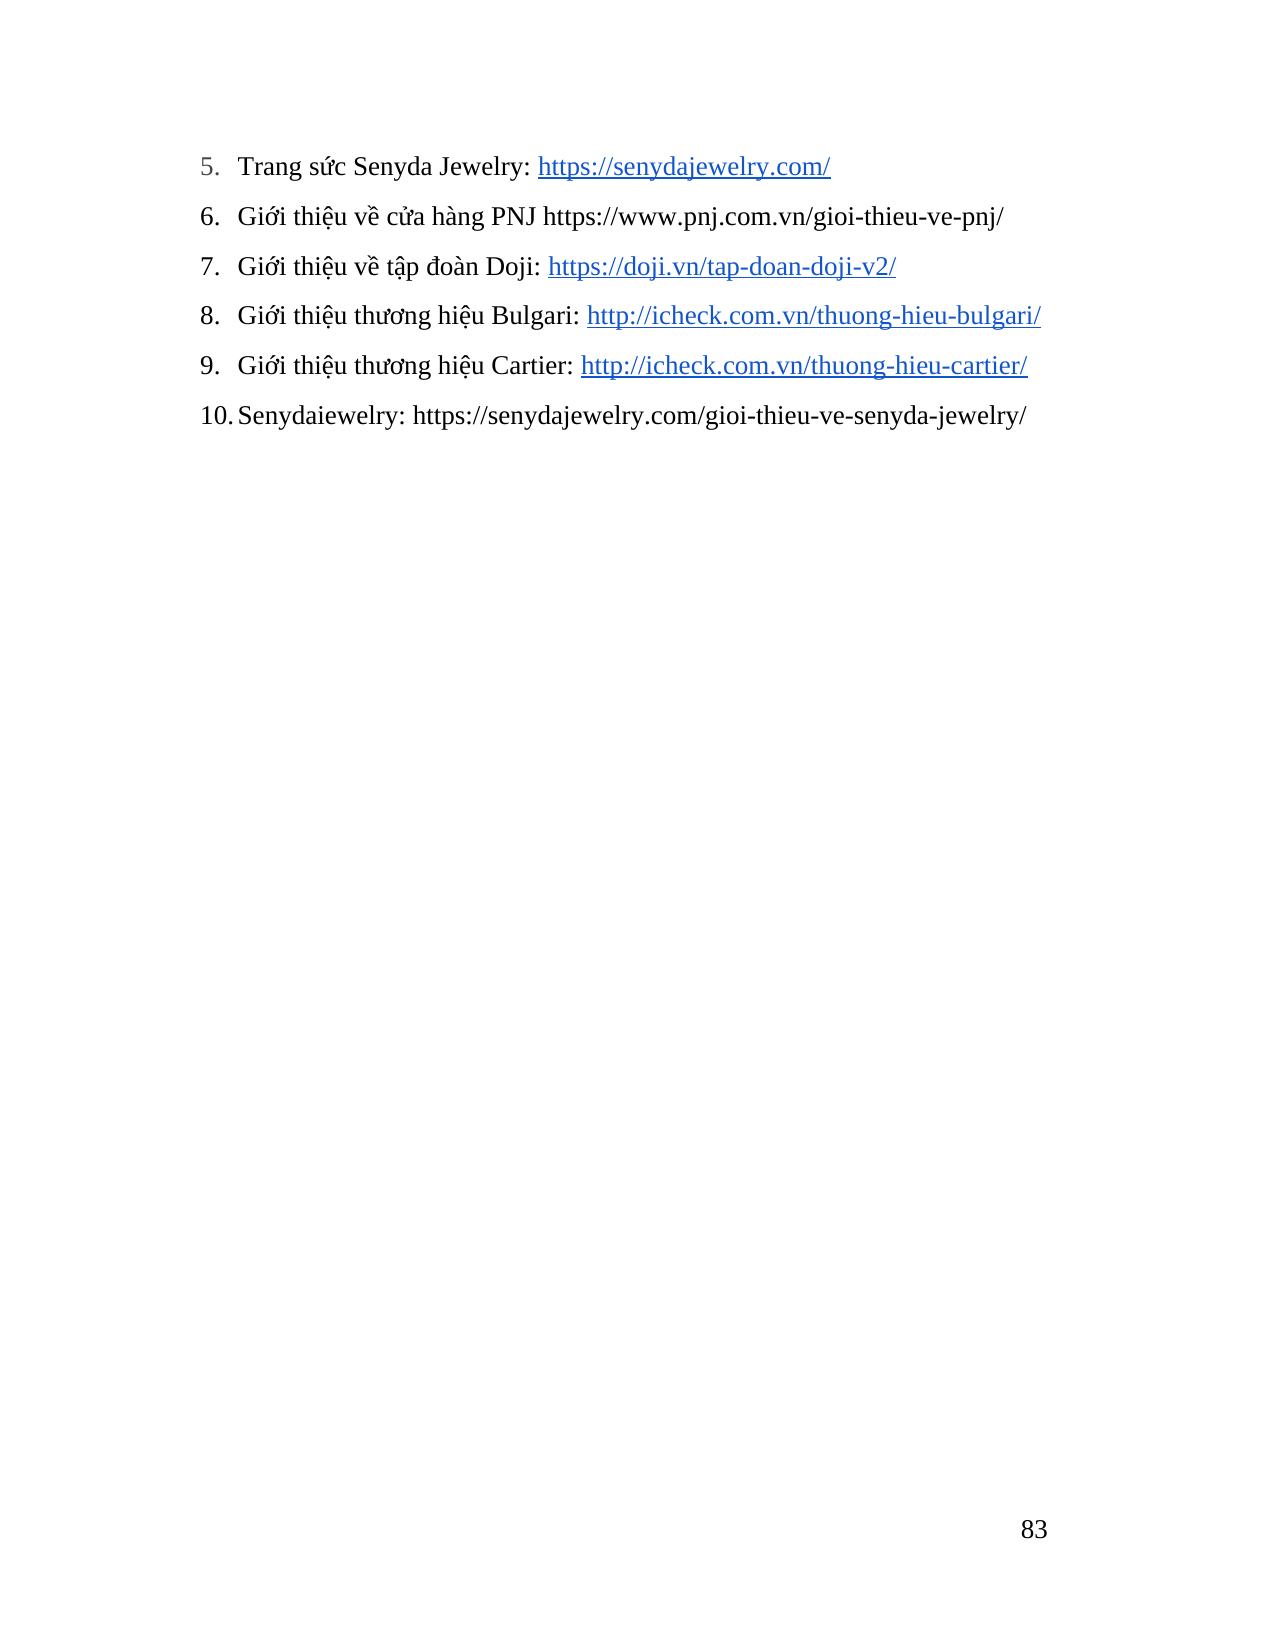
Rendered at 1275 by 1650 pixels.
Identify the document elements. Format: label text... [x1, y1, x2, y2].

list Giới thiệu thương hiệu Cartier: http://icheck.com.vn/thuong-hieu-cartier/ [200, 349, 1048, 380]
list Giới thiệu thương hiệu Bulgari: http://icheck.com.vn/thuong-hieu-bulgari/ [200, 299, 1048, 331]
list Giới thiệu về tập đoàn Doji: https://doji.vn/tap-doan-doji-v2/ [200, 249, 1048, 281]
list Trang sức Senyda Jewelry: https://senydajewelry.com/ [237, 150, 1048, 181]
list Senydaiewelry: https://senydajewelry.com/gioi-thieu-ve-senyda-jewelry/ [200, 399, 1048, 430]
list Giới thiệu về cửa hàng PNJ https://www.pnj.com.vn/gioi-thieu-ve-pnj/ [200, 200, 1048, 231]
